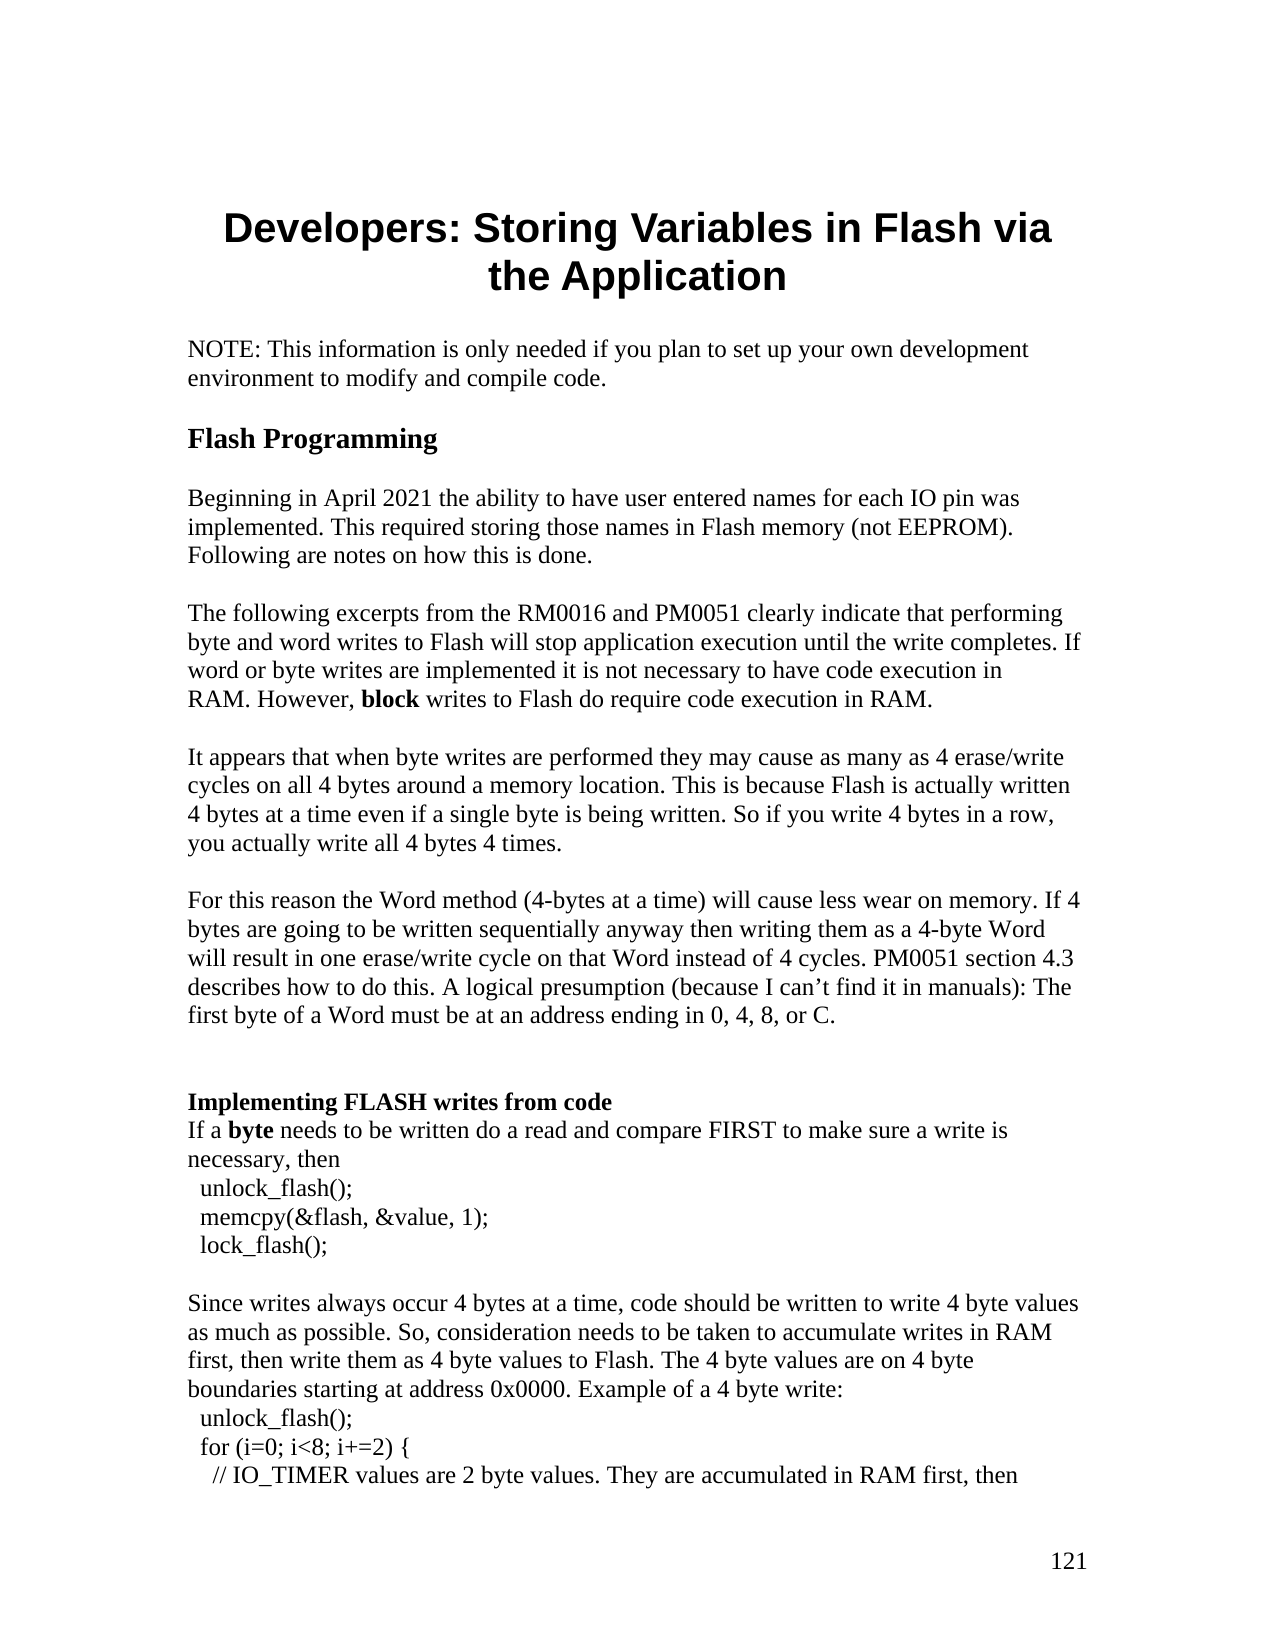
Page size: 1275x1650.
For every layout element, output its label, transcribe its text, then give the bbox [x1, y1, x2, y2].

text unlock_flash(); [187, 1403, 1087, 1432]
text Since writes always occur 4 bytes at a time, code should be written to write 4 byte values as much as possible. So, consideration needs to be taken to accumulate writes in RAM first, then write them as 4 byte values to Flash. The 4 byte values are on 4 byte boundaries starting at address 0x0000. Example of a 4 byte write: [187, 1288, 1087, 1403]
text The following excerpts from the RM0016 and PM0051 clearly indicate that performing byte and word writes to Flash will stop application execution until the write completes. If word or byte writes are implemented it is not necessary to have code execution in [187, 598, 1087, 684]
text necessary, then [187, 1144, 1087, 1173]
text Beginning in April 2021 the ability to have user entered names for each IO pin was implemented. This required storing those names in Flash memory (not EEPROM). Following are notes on how this is done. [187, 483, 1087, 569]
text It appears that when byte writes are performed they may cause as many as 4 erase/write cycles on all 4 bytes around a memory location. This is because Flash is actually written 4 bytes at a time even if a single byte is being written. So if you write 4 bytes in a row, you actually write all 4 bytes 4 times. [187, 742, 1087, 857]
text Flash Programming [187, 421, 1087, 454]
text If a byte needs to be written do a read and compare FIRST to make sure a write is [187, 1116, 1087, 1144]
text unlock_flash(); [187, 1173, 1087, 1202]
text // IO_TIMER values are 2 byte values. They are accumulated in RAM first, then [187, 1461, 1087, 1489]
text for (i=0; i<8; i+=2) { [187, 1432, 1087, 1461]
text NOTE: This information is only needed if you plan to set up your own development environment to modify and compile code. [187, 334, 1087, 392]
subtitle Developers: Storing Variables in Flash via the Application [187, 204, 1087, 299]
text For this reason the Word method (4-bytes at a time) will cause less wear on memory. If 4 bytes are going to be written sequentially anyway then writing them as a 4-byte Word will result in one erase/write cycle on that Word instead of 4 cycles. PM0051 section 4.3 describes how to do this. A logical presumption (because I can’t find it in manuals): The first byte of a Word must be at an address ending in 0, 4, 8, or C. [187, 886, 1087, 1029]
text Implementing FLASH writes from code [187, 1087, 1087, 1116]
text lock_flash(); [187, 1231, 1087, 1259]
text RAM. However, block writes to Flash do require code execution in RAM. [187, 684, 1087, 713]
text memcpy(&flash, &value, 1); [187, 1202, 1087, 1231]
